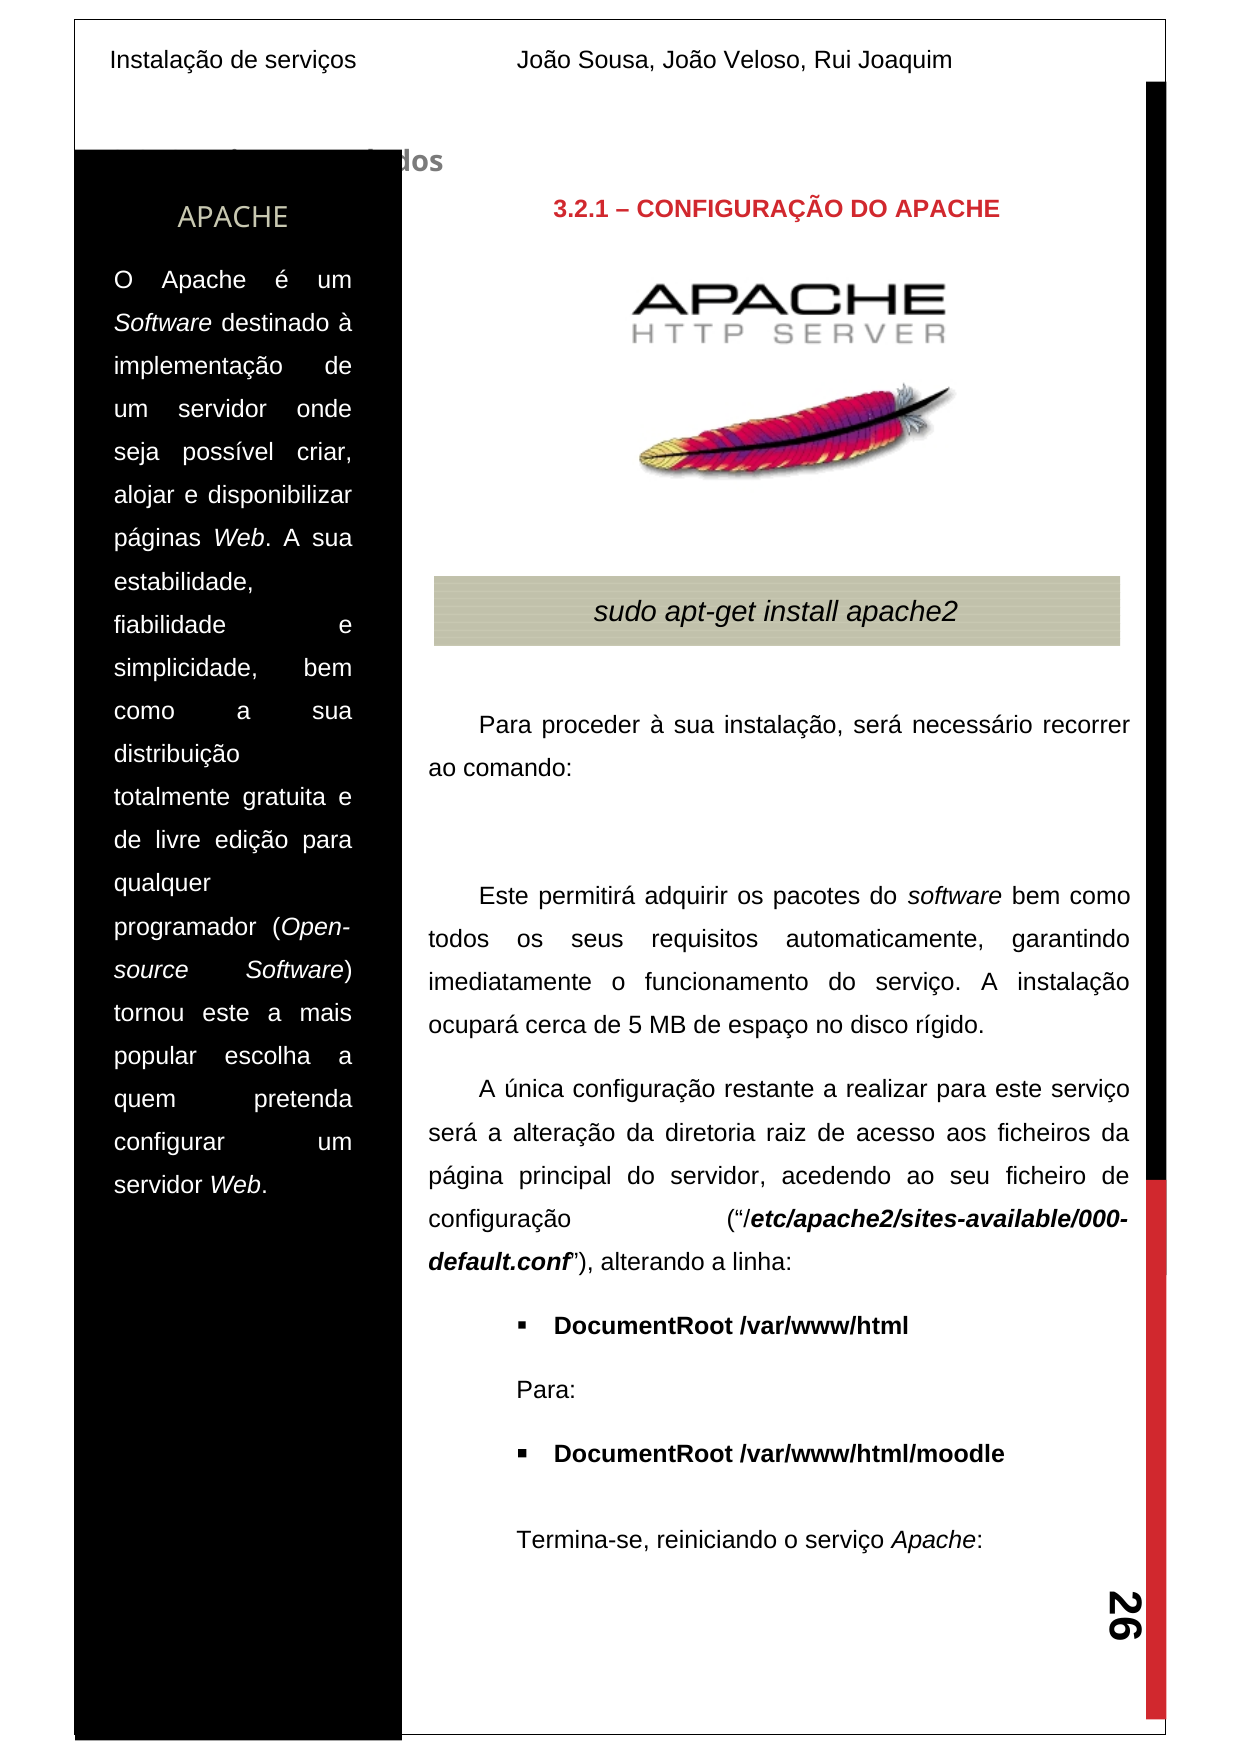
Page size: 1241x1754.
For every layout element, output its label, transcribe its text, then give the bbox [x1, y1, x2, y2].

subtitle 3.2. Serviços Estudados [109, 140, 1131, 180]
list DocumentRoot /var/www/html/moodle [516, 1439, 1131, 1468]
text Para: [479, 1375, 1131, 1404]
list DocumentRoot /var/www/html [516, 1311, 1131, 1340]
text Para proceder à sua instalação, será necessário recorrer ao comando: [428, 555, 1131, 782]
list Termina-se, reiniciando o serviço Apache: [516, 1525, 1131, 1554]
text Este permitirá adquirir os pacotes do software bem como todos os seus requisitos automaticamente, garantindo imediatamente o funcionamento do serviço. A instalação ocupará cerca de 5 MB de espaço no disco rígido. [428, 881, 1131, 1039]
picture [611, 267, 964, 496]
text A única configuração restante a realizar para este serviço será a alteração da diretoria raiz de acesso aos ficheiros da página principal do servidor, acedendo ao seu ficheiro de configuração (“/etc/apache2/sites-available/000-default.conf”), alterando a linha: [428, 1074, 1131, 1276]
subtitle 3.2.1 – Configuração do Apache [422, 194, 1131, 223]
